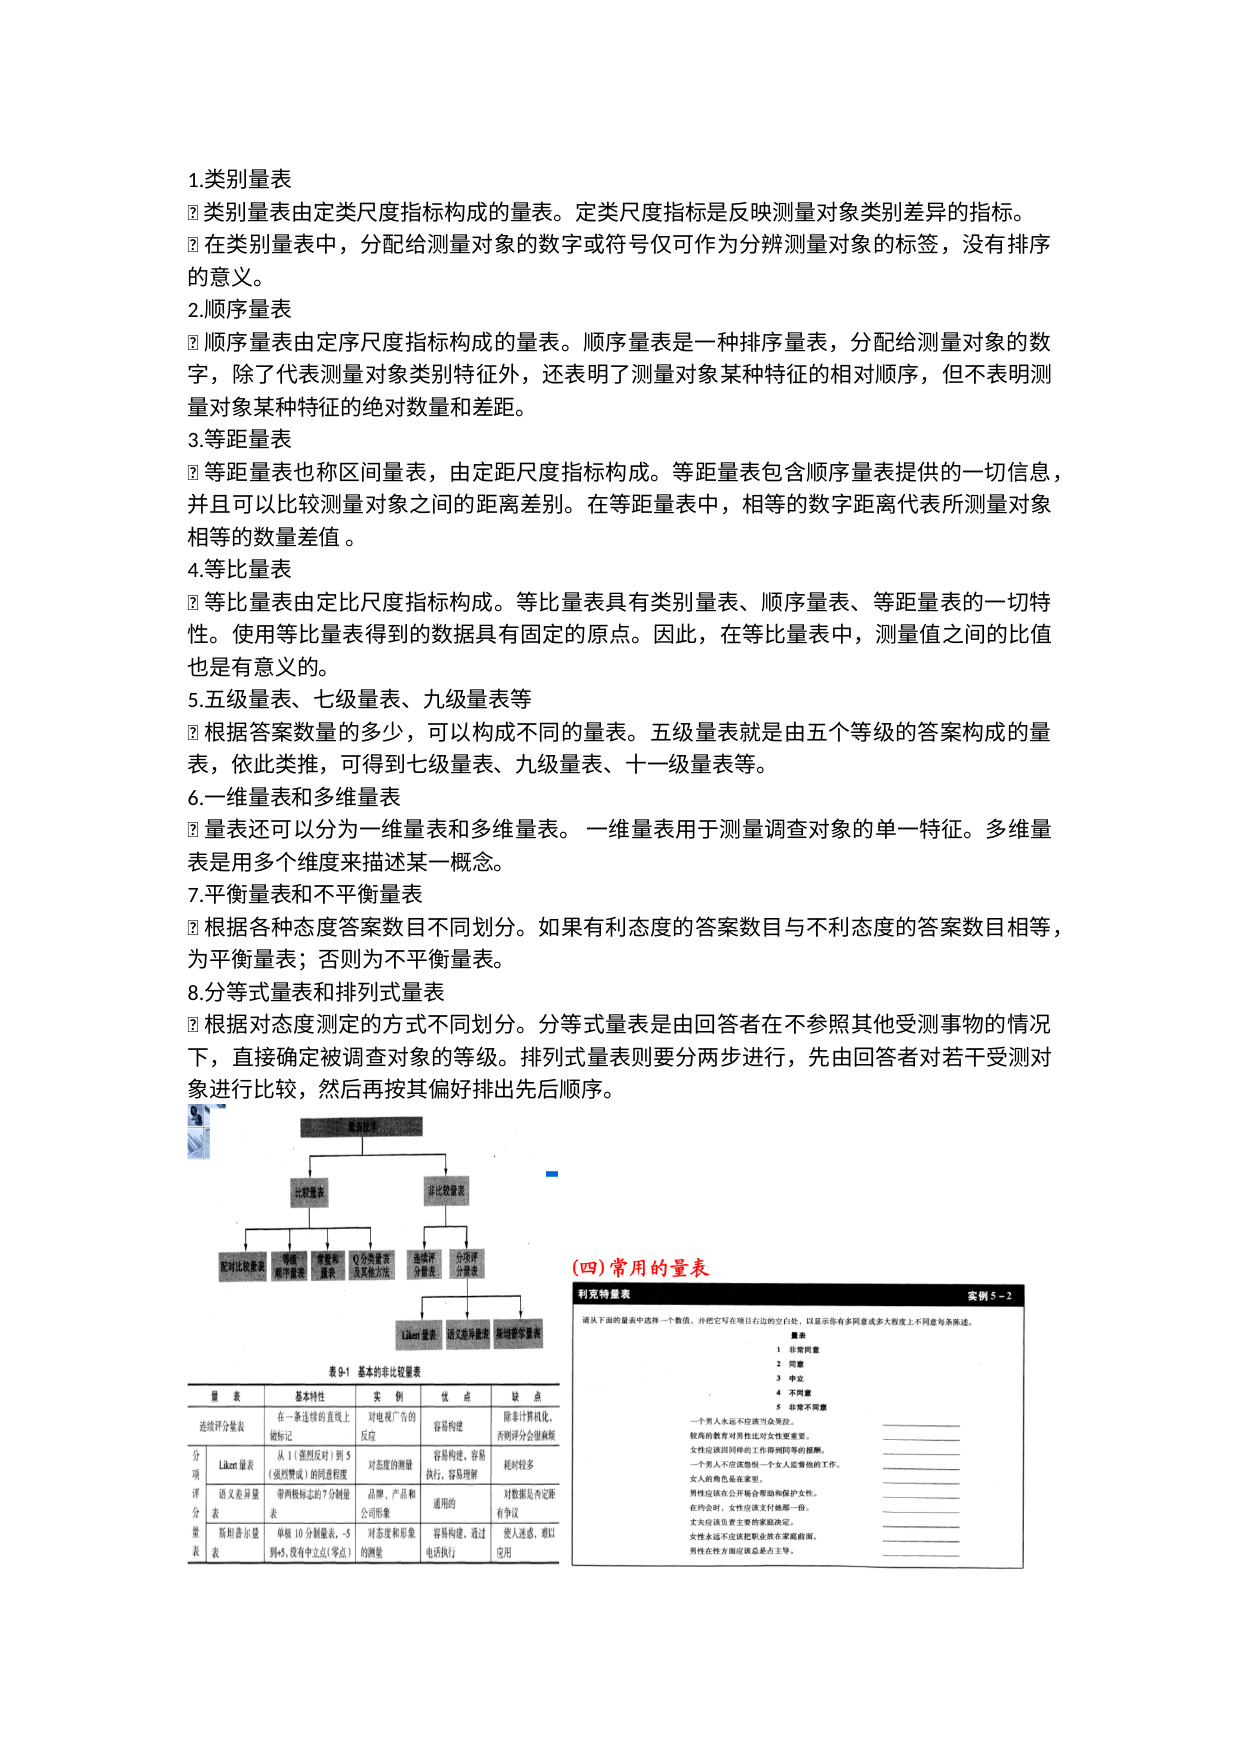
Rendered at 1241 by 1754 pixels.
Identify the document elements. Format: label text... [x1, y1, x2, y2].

text  等比量表由定比尺度指标构成。等比量表具有类别量表、顺序量表、等距量表的一切特性。使用等比量表得到的数据具有固定的原点。因此，在等比量表中，测量值之间的比值也是有意义的。 [187, 584, 1053, 682]
text  根据答案数量的多少，可以构成不同的量表。五级量表就是由五个等级的答案构成的量表，依此类推，可得到七级量表、九级量表、十一级量表等。 [187, 714, 1053, 779]
text  在类别量表中，分配给测量对象的数字或符号仅可作为分辨测量对象的标签，没有排序的意义。 [187, 227, 1053, 292]
text  顺序量表由定序尺度指标构成的量表。顺序量表是一种排序量表，分配给测量对象的数字，除了代表测量对象类别特征外，还表明了测量对象某种特征的相对顺序，但不表明测量对象某种特征的绝对数量和差距。 [187, 324, 1053, 422]
text 1.类别量表 [187, 162, 1053, 194]
text 4.等比量表 [187, 552, 1053, 584]
text 5.五级量表、七级量表、九级量表等 [187, 682, 1053, 714]
text 2.顺序量表 [187, 292, 1053, 324]
picture [187, 1104, 1033, 1571]
text 8.分等式量表和排列式量表 [187, 974, 1053, 1007]
text  类别量表由定类尺度指标构成的量表。定类尺度指标是反映测量对象类别差异的指标。 [187, 194, 1053, 227]
text 6.一维量表和多维量表 [187, 779, 1053, 812]
text  根据各种态度答案数目不同划分。如果有利态度的答案数目与不利态度的答案数目相等，为平衡量表；否则为不平衡量表。 [187, 909, 1053, 974]
text 7.平衡量表和不平衡量表 [187, 877, 1053, 909]
text  等距量表也称区间量表，由定距尺度指标构成。等距量表包含顺序量表提供的一切信息，并且可以比较测量对象之间的距离差别。在等距量表中，相等的数字距离代表所测量对象相等的数量差值 。 [187, 454, 1053, 552]
text  量表还可以分为一维量表和多维量表。 一维量表用于测量调查对象的单一特征。多维量表是用多个维度来描述某一概念。 [187, 812, 1053, 877]
text 3.等距量表 [187, 422, 1053, 454]
text  根据对态度测定的方式不同划分。分等式量表是由回答者在不参照其他受测事物的情况下，直接确定被调查对象的等级。排列式量表则要分两步进行，先由回答者对若干受测对象进行比较，然后再按其偏好排出先后顺序。 [187, 1007, 1053, 1104]
